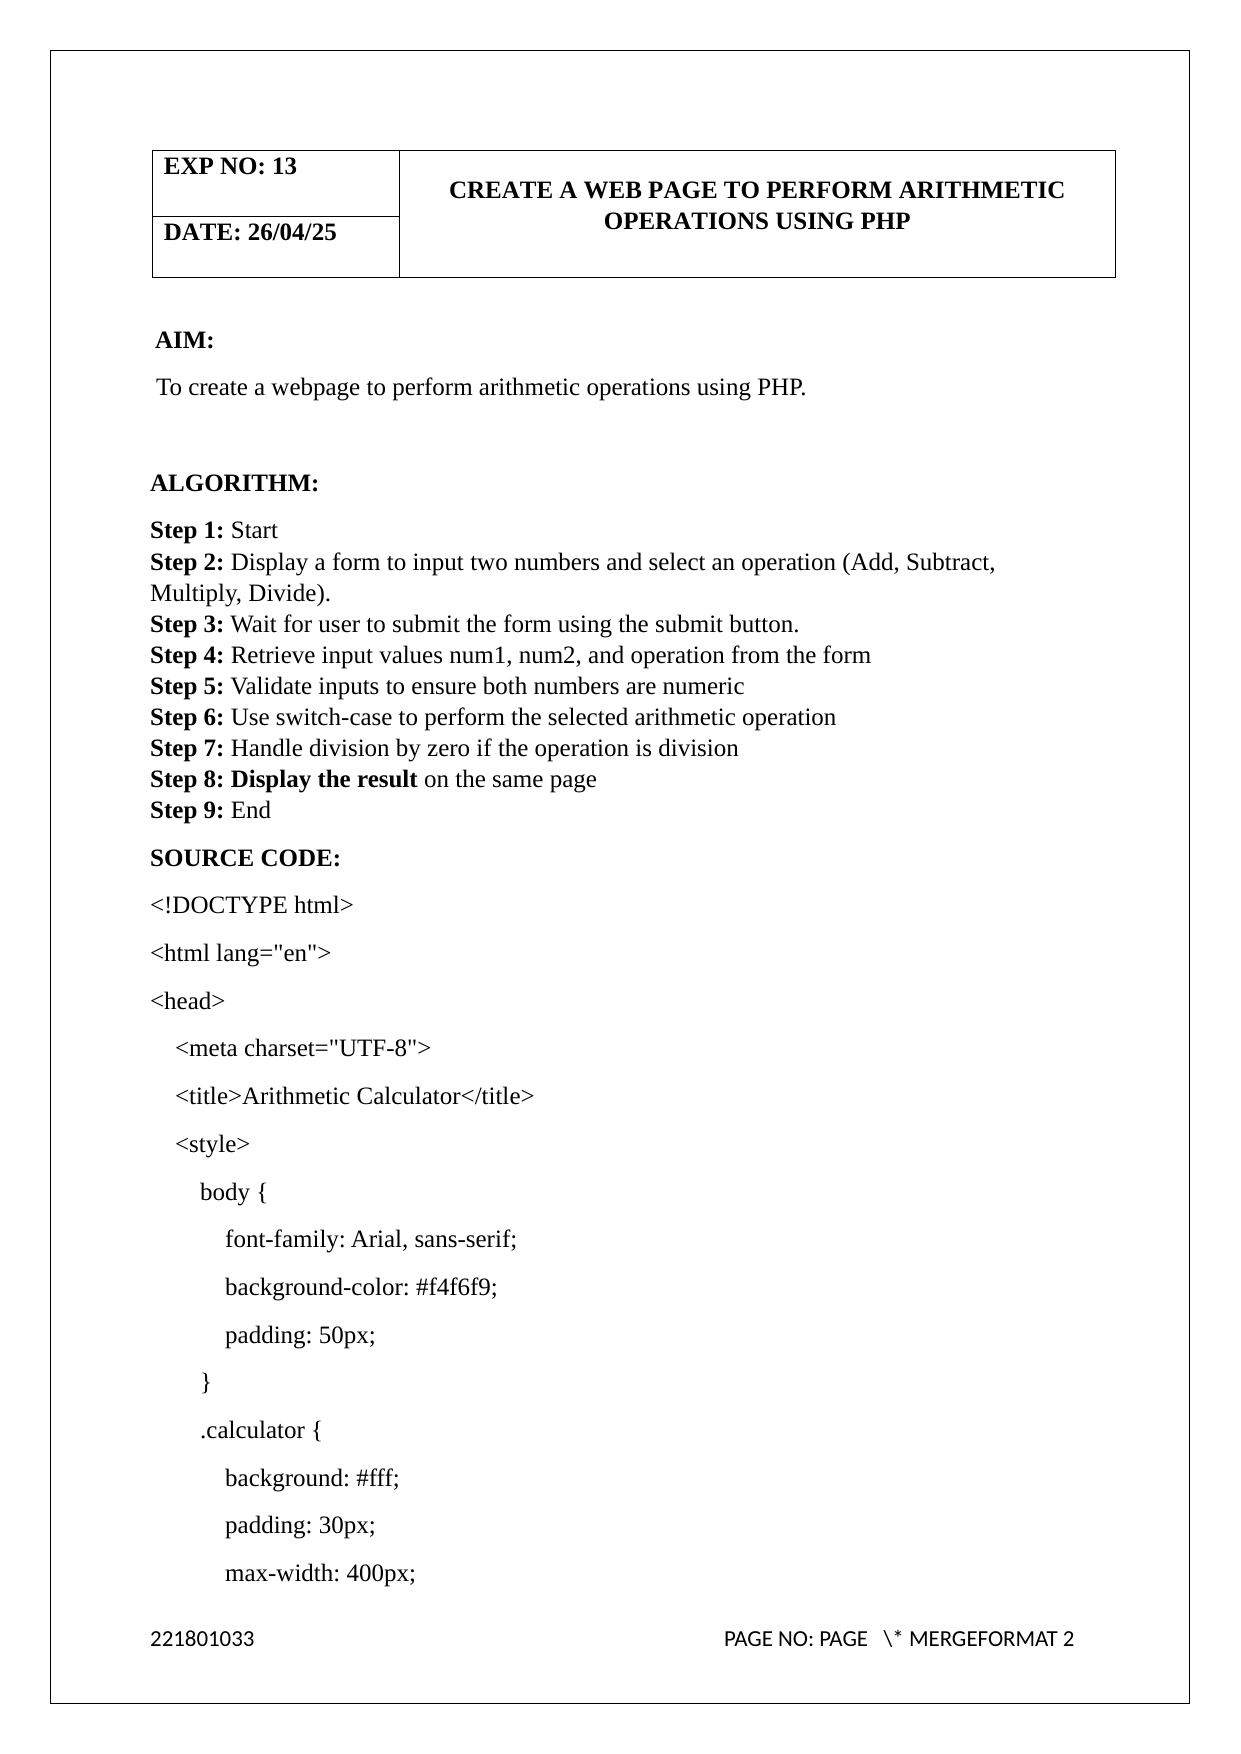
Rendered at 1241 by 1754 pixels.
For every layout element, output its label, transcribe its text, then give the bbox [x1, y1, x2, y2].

text To create a webpage to perform arithmetic operations using PHP. [150, 372, 1090, 401]
text background-color: #f4f6f9; [150, 1272, 1090, 1301]
text <meta charset="UTF-8"> [150, 1033, 1090, 1062]
text SOURCE CODE: [150, 843, 1090, 871]
text body { [150, 1177, 1090, 1205]
text <title>Arithmetic Calculator</title> [150, 1081, 1090, 1110]
text .calculator { [150, 1415, 1090, 1444]
text font-family: Arial, sans-serif; [150, 1224, 1090, 1253]
text Step 1: Start Step 2: Display a form to input two numbers and select an operation (Add, Subtract, Multiply, Divide). Step 3: Wait for user to submit the form using the submit button. Step 4: Retrieve input values num1, num2, and operation from the form Step 5: Validate inputs to ensure both numbers are numeric Step 6: Use switch-case to perform the selected arithmetic operation Step 7: Handle division by zero if the operation is division Step 8: Display the result on the same page Step 9: End [150, 516, 1090, 824]
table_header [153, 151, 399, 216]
text max-width: 400px; [150, 1558, 1090, 1587]
text } [150, 1367, 1090, 1396]
text ALGORITHM: [150, 468, 1090, 497]
text padding: 30px; [150, 1511, 1090, 1539]
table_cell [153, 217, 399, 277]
text background: #fff; [150, 1463, 1090, 1492]
text <style> [150, 1129, 1090, 1158]
text <!DOCTYPE html> [150, 890, 1090, 919]
text <html lang="en"> [150, 938, 1090, 967]
text <head> [150, 986, 1090, 1014]
text padding: 50px; [150, 1320, 1090, 1348]
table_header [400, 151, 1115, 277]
text AIM: [150, 325, 1090, 353]
